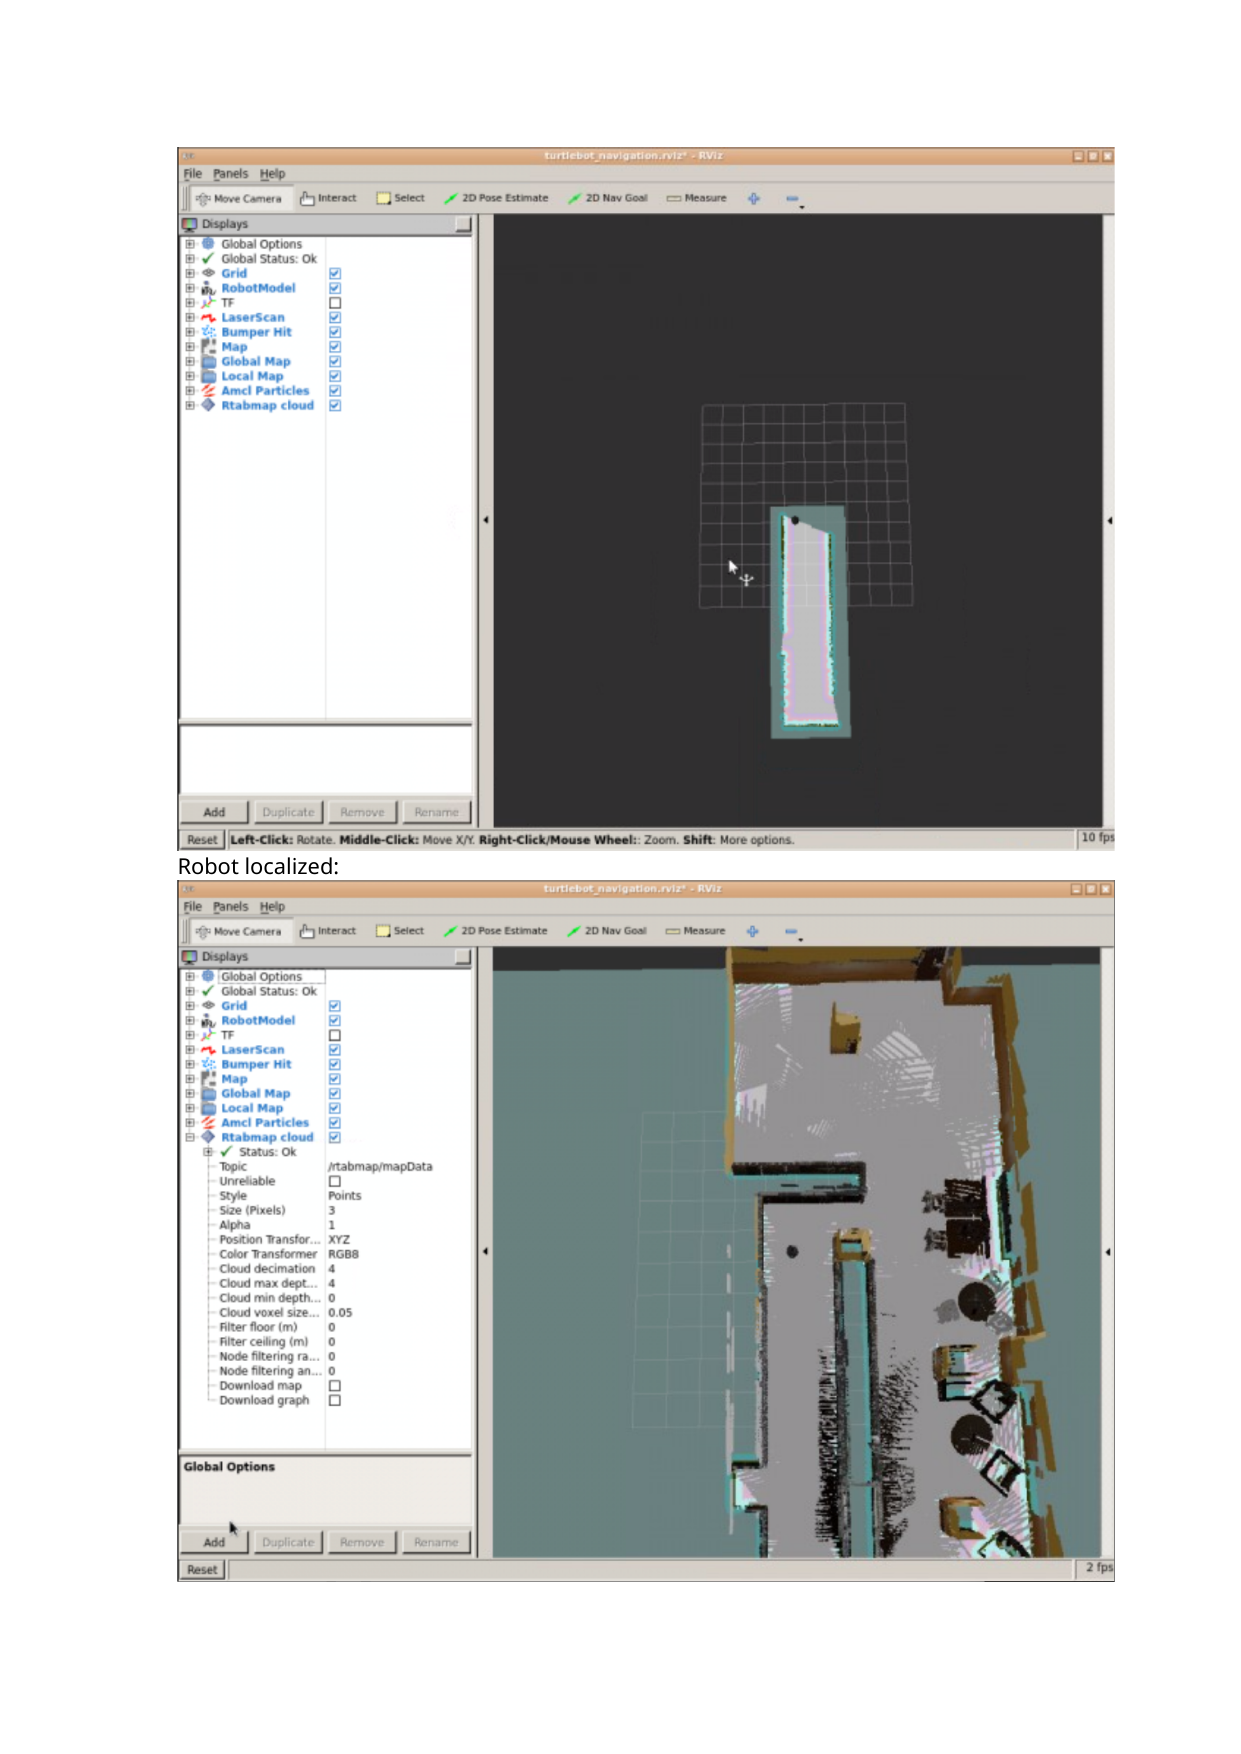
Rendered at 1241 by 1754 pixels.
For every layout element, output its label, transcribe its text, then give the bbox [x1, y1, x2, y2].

text Robot localized: [177, 851, 1063, 880]
picture [177, 880, 1115, 1582]
picture [177, 147, 1115, 851]
